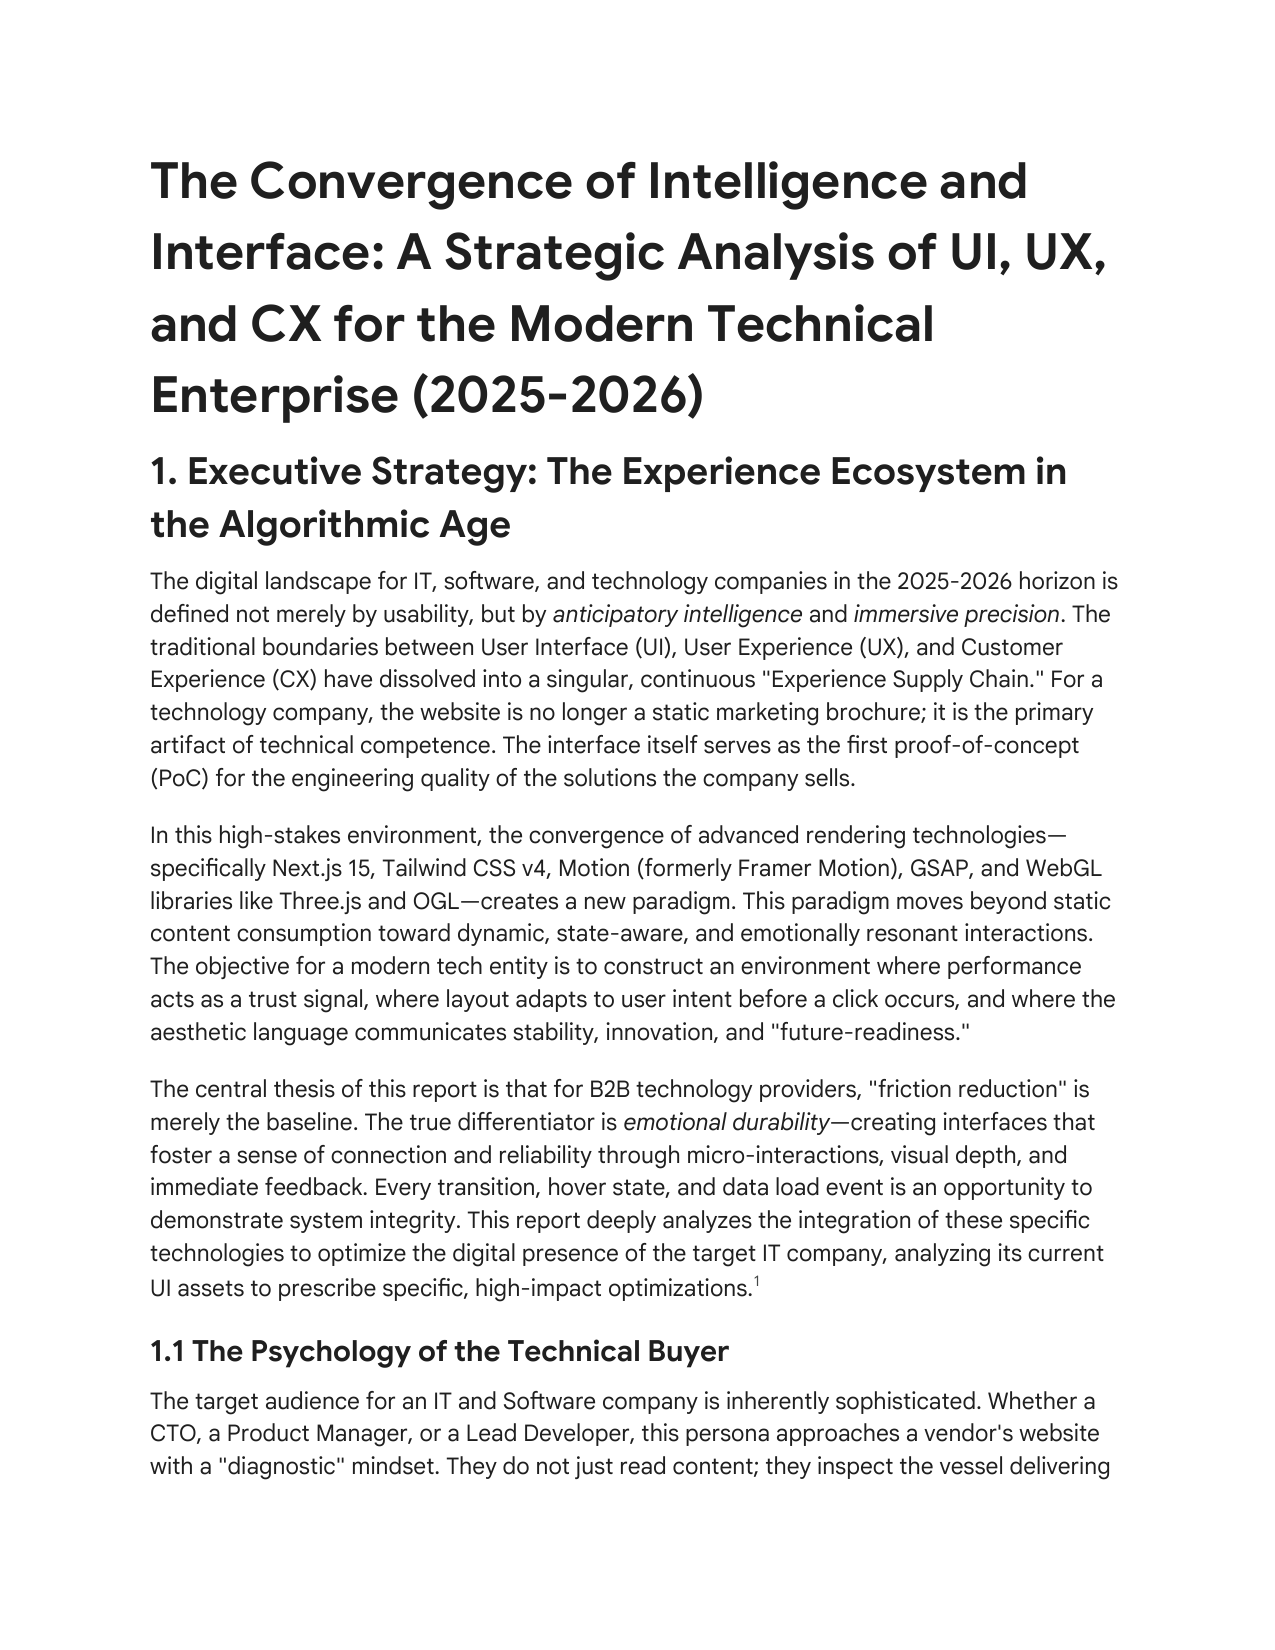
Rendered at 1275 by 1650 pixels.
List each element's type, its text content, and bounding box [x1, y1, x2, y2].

subtitle 1. Executive Strategy: The Experience Ecosystem in the Algorithmic Age [150, 448, 1125, 548]
text In this high-stakes environment, the convergence of advanced rendering technologies—specifically Next.js 15, Tailwind CSS v4, Motion (formerly Framer Motion), GSAP, and WebGL libraries like Three.js and OGL—creates a new paradigm. This paradigm moves beyond static content consumption toward dynamic, state-aware, and emotionally resonant interactions. The objective for a modern tech entity is to construct an environment where performance acts as a trust signal, where layout adapts to user intent before a click occurs, and where the aesthetic language communicates stability, innovation, and "future-readiness." [150, 821, 1125, 1046]
subtitle The Convergence of Intelligence and Interface: A Strategic Analysis of UI, UX, and CX for the Modern Technical Enterprise (2025-2026) [150, 150, 1125, 427]
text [150, 1387, 1125, 1481]
text The central thesis of this report is that for B2B technology providers, "friction reduction" is merely the baseline. The true differentiator is emotional durability—creating interfaces that foster a sense of connection and reliability through micro-interactions, visual depth, and immediate feedback. Every transition, hover state, and data load event is an opportunity to demonstrate system integrity. This report deeply analyzes the integration of these specific technologies to optimize the digital presence of the target IT company, analyzing its current UI assets to prescribe specific, high-impact optimizations.1 [150, 1075, 1125, 1303]
text The digital landscape for IT, software, and technology companies in the 2025-2026 horizon is defined not merely by usability, but by anticipatory intelligence and immersive precision. The traditional boundaries between User Interface (UI), User Experience (UX), and Customer Experience (CX) have dissolved into a singular, continuous "Experience Supply Chain." For a technology company, the website is no longer a static marketing brochure; it is the primary artifact of technical competence. The interface itself serves as the first proof-of-concept (PoC) for the engineering quality of the solutions the company sells. [150, 567, 1125, 792]
subtitle 1.1 The Psychology of the Technical Buyer [150, 1333, 1125, 1369]
